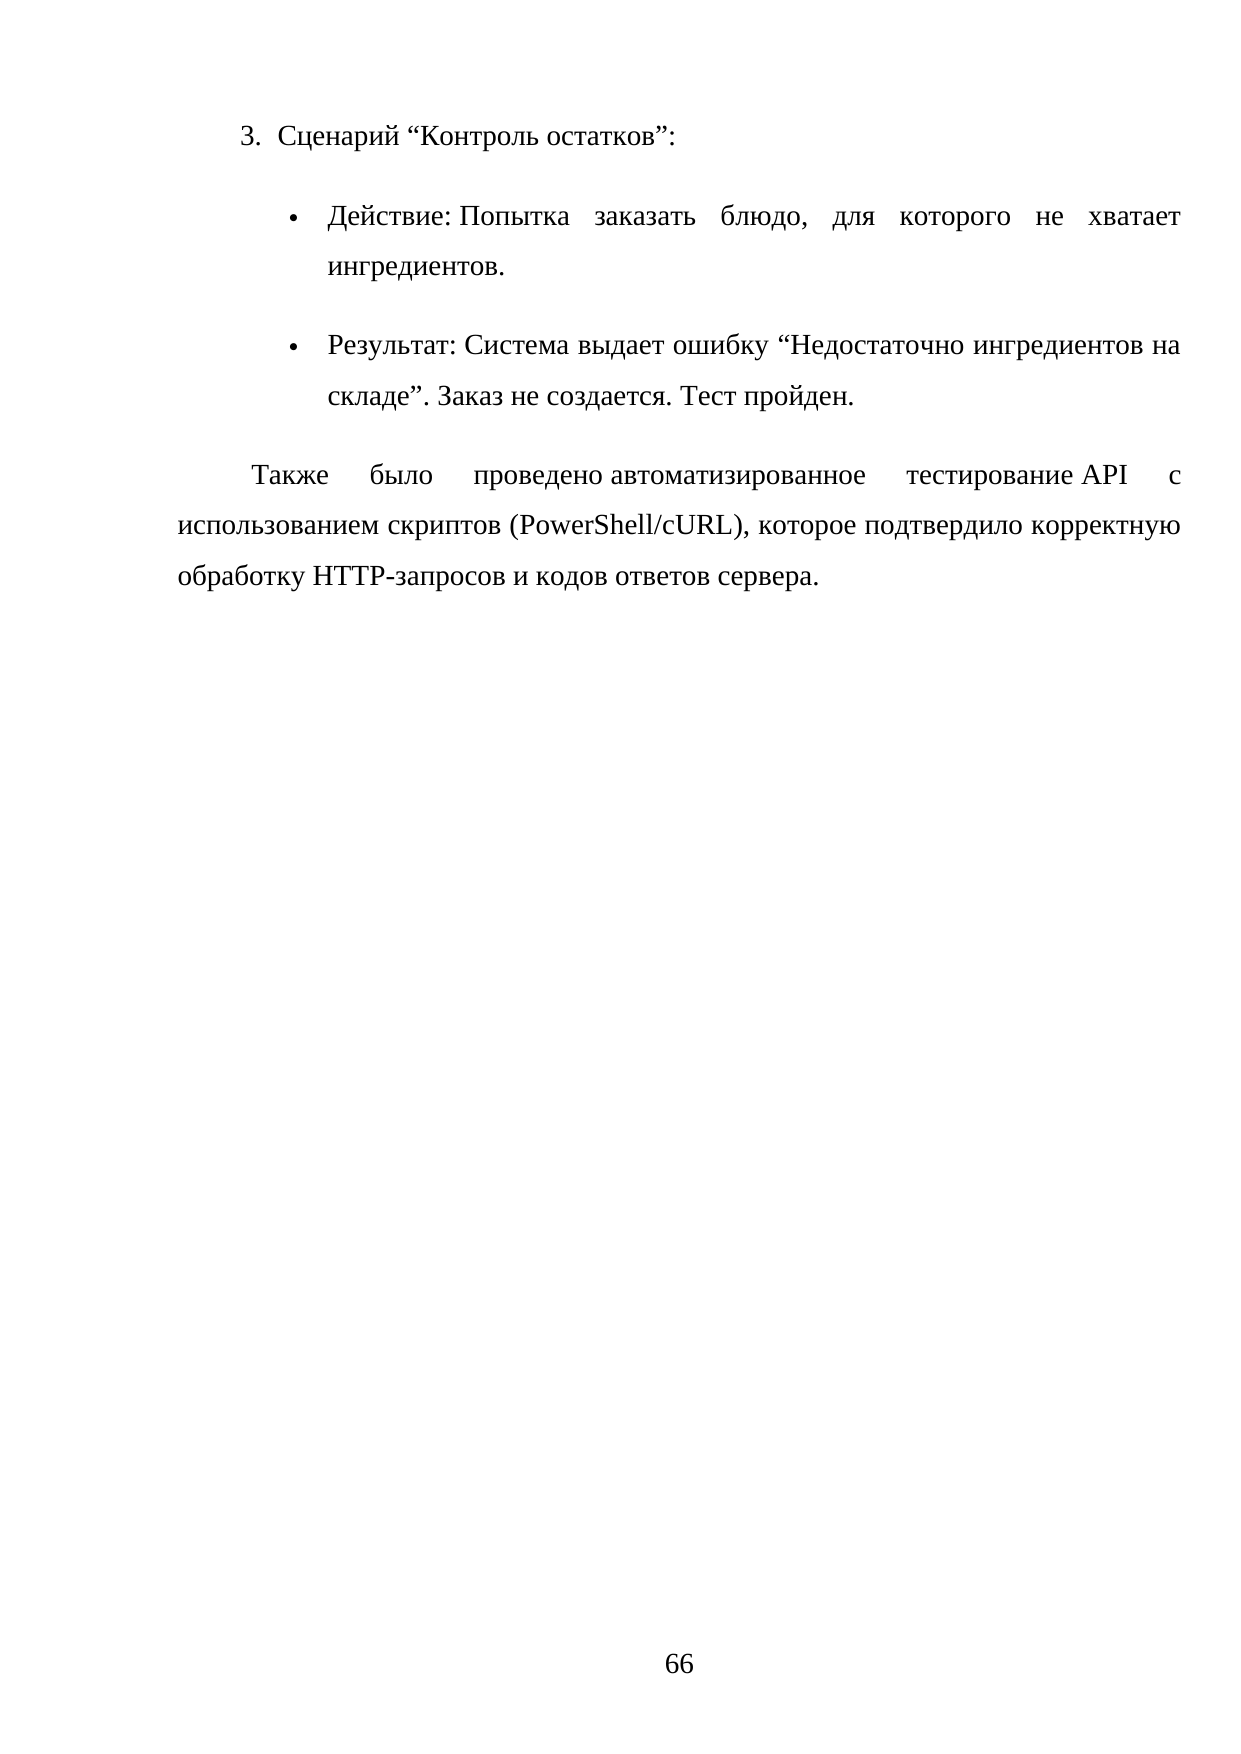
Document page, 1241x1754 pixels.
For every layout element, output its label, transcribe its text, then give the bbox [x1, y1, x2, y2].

list Сценарий “Контроль остатков”: [240, 118, 1181, 152]
list Результат: Система выдает ошибку “Недостаточно ингредиентов на складе”. Заказ не создается. Тест пройден. [290, 327, 1181, 411]
list Действие: Попытка заказать блюдо, для которого не хватает ингредиентов. [290, 198, 1181, 281]
text Также было проведено автоматизированное тестирование API с использованием скриптов (PowerShell/cURL), которое подтвердило корректную обработку HTTP-запросов и кодов ответов сервера. [177, 457, 1181, 591]
